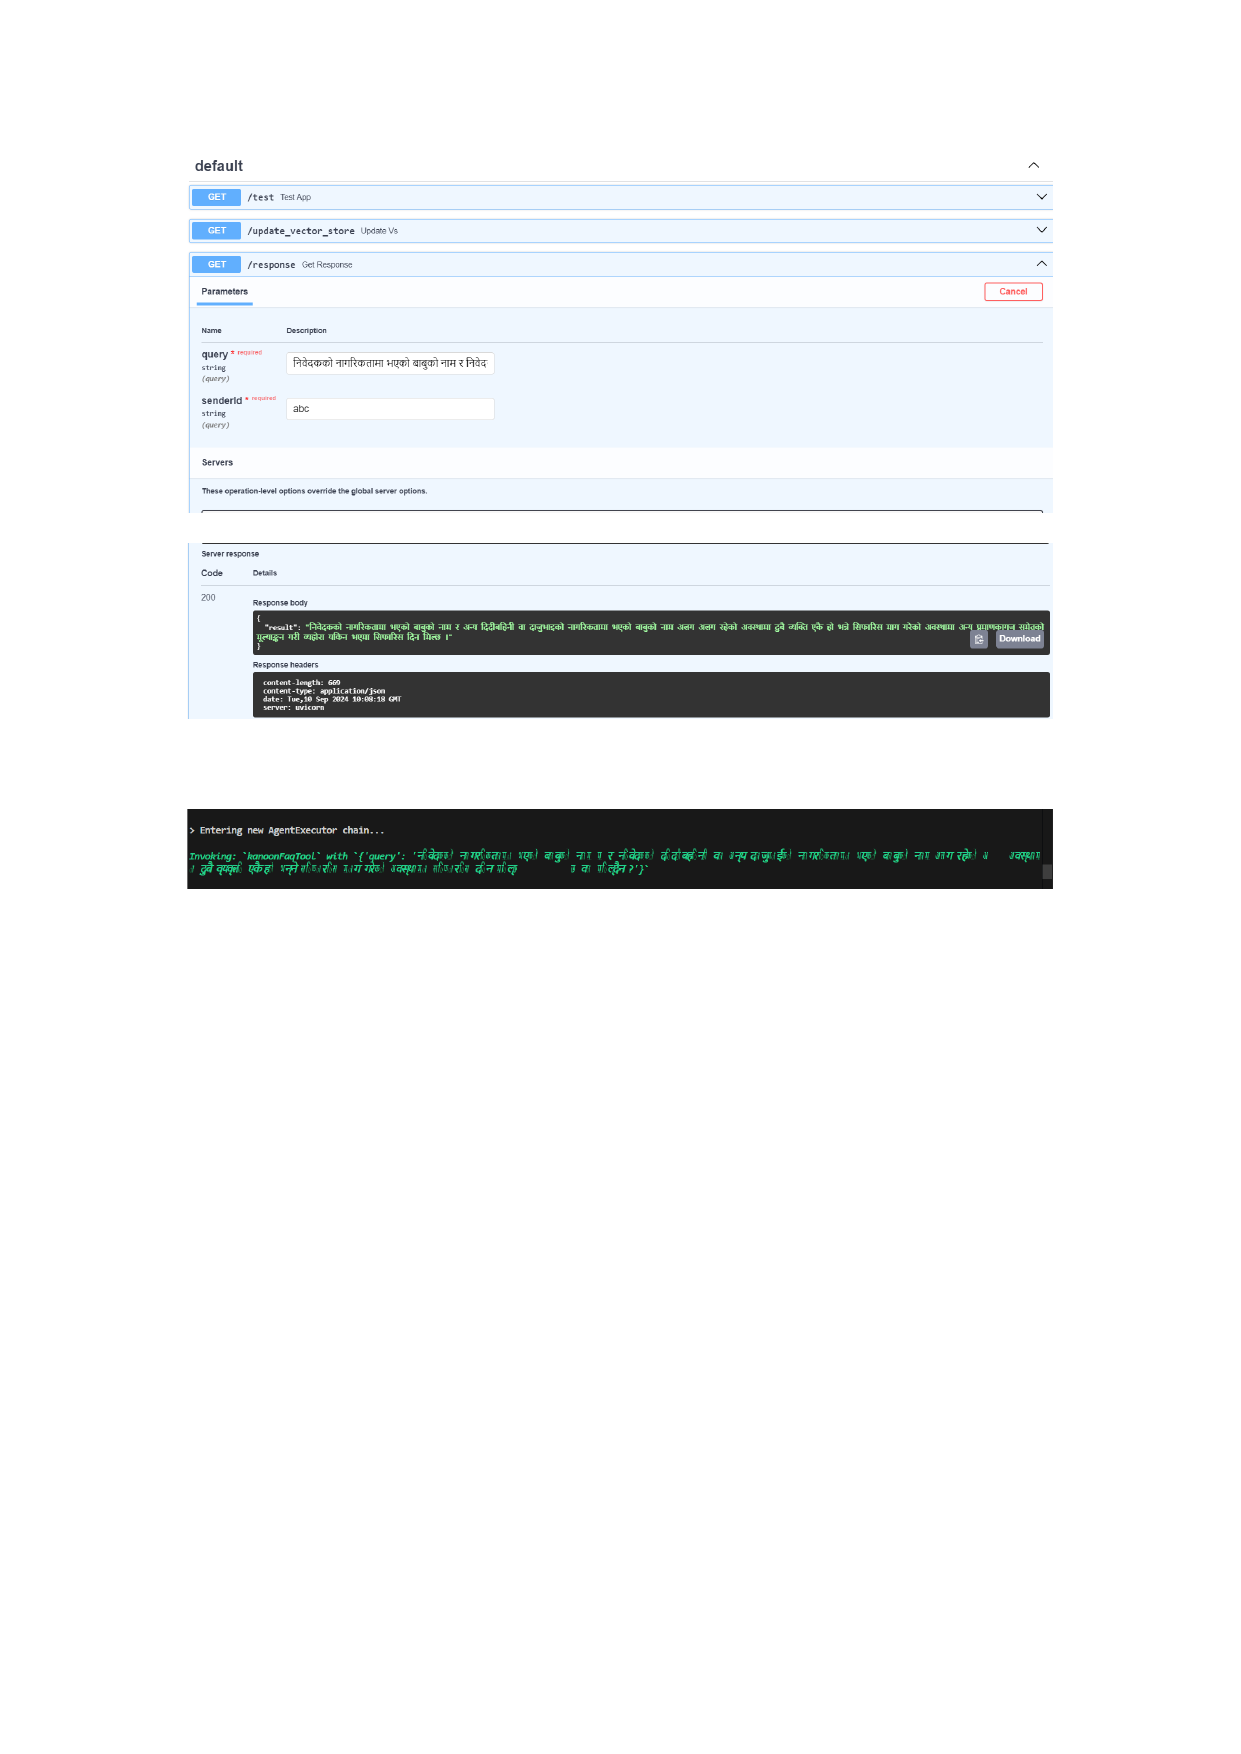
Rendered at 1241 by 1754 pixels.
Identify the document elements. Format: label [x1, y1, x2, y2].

picture [187, 150, 1053, 513]
picture [187, 809, 1053, 889]
picture [187, 543, 1053, 719]
